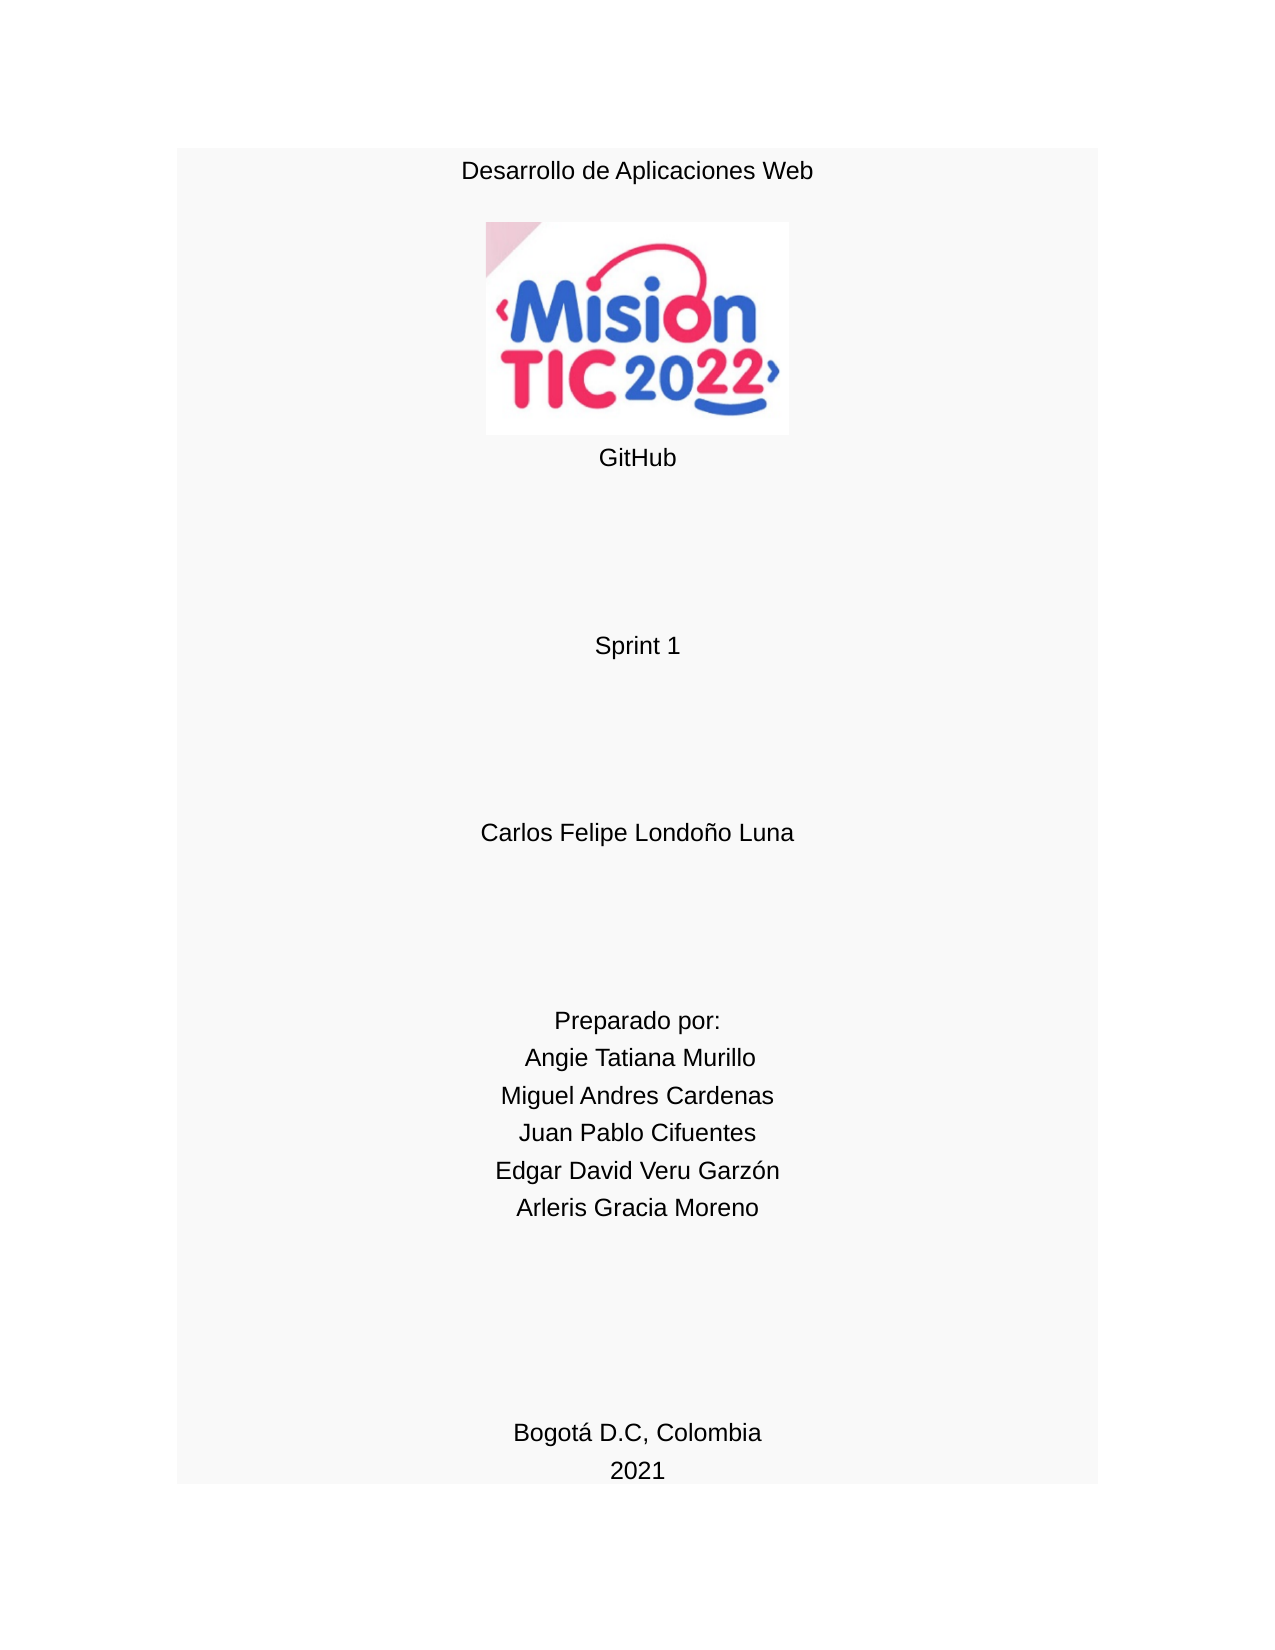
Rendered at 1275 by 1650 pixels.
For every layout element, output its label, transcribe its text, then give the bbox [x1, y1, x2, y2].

text Arleris Gracia Moreno [177, 1184, 1098, 1222]
text Carlos Felipe Londoño Luna [177, 809, 1098, 847]
text Miguel Andres Cardenas [177, 1072, 1098, 1109]
text Juan Pablo Cifuentes [177, 1109, 1098, 1147]
text Desarrollo de Aplicaciones Web [177, 148, 1098, 185]
text Bogotá D.C, Colombia [177, 1409, 1098, 1447]
text Angie Tatiana Murillo [177, 1034, 1098, 1072]
text Sprint 1 [177, 622, 1098, 659]
picture [485, 222, 790, 435]
text Edgar David Veru Garzón [177, 1147, 1098, 1184]
text GitHub [177, 434, 1098, 472]
text Preparado por: [177, 997, 1098, 1034]
text 2021 [177, 1447, 1098, 1484]
